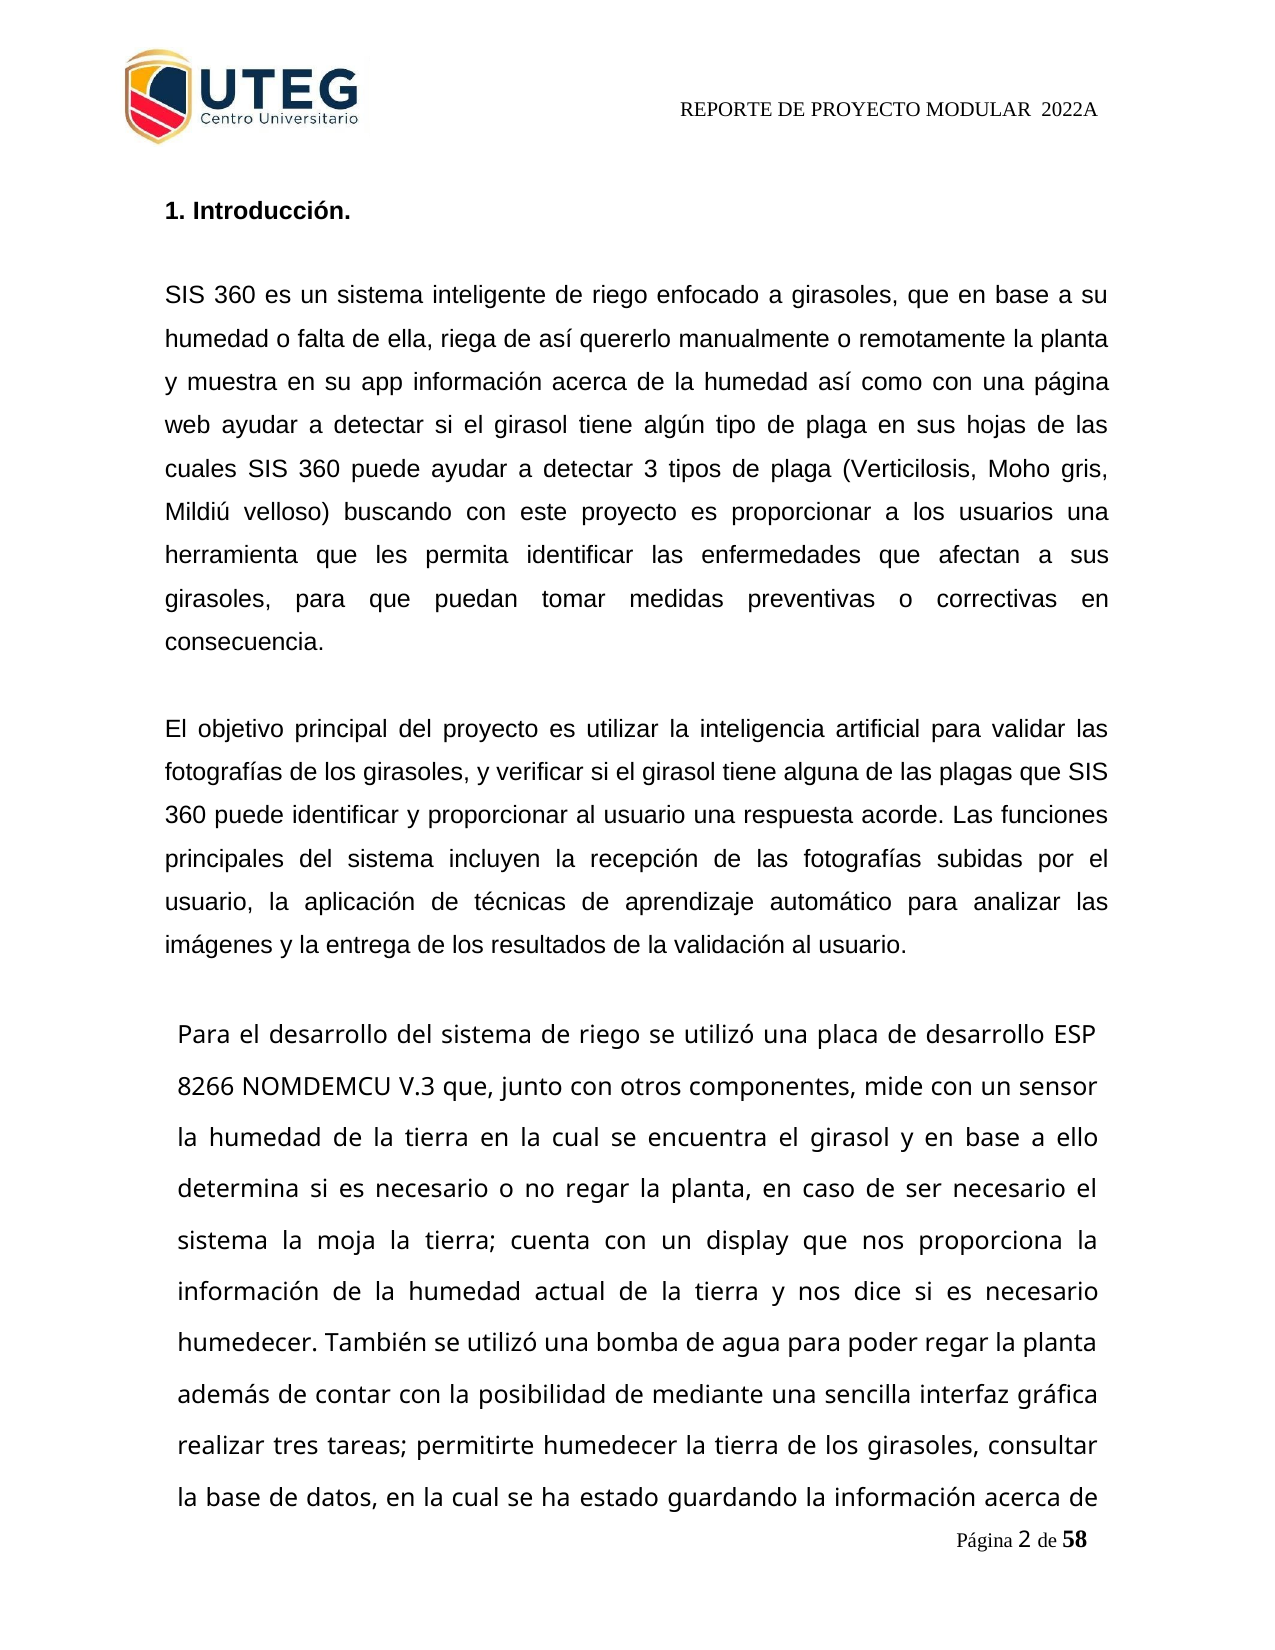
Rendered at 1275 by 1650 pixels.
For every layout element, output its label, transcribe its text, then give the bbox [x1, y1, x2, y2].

text El objetivo principal del proyecto es utilizar la inteligencia artificial para validar las fotografías de los girasoles, y verificar si el girasol tiene alguna de las plagas que SIS 360 puede identificar y proporcionar al usuario una respuesta acorde. Las funciones principales del sistema incluyen la recepción de las fotografías subidas por el usuario, la aplicación de técnicas de aprendizaje automático para analizar las imágenes y la entrega de los resultados de la validación al usuario. [164, 714, 1110, 959]
picture [115, 47, 370, 147]
subtitle Introducción. [164, 196, 1110, 224]
text SIS 360 es un sistema inteligente de riego enfocado a girasoles, que en base a su humedad o falta de ella, riega de así quererlo manualmente o remotamente la planta y muestra en su app información acerca de la humedad así como con una página web ayudar a detectar si el girasol tiene algún tipo de plaga en sus hojas de las cuales SIS 360 puede ayudar a detectar 3 tipos de plaga (Verticilosis, Moho gris, Mildiú velloso) buscando con este proyecto es proporcionar a los usuarios una herramienta que les permita identificar las enfermedades que afectan a sus girasoles, para que puedan tomar medidas preventivas o correctivas en consecuencia. [164, 280, 1110, 656]
